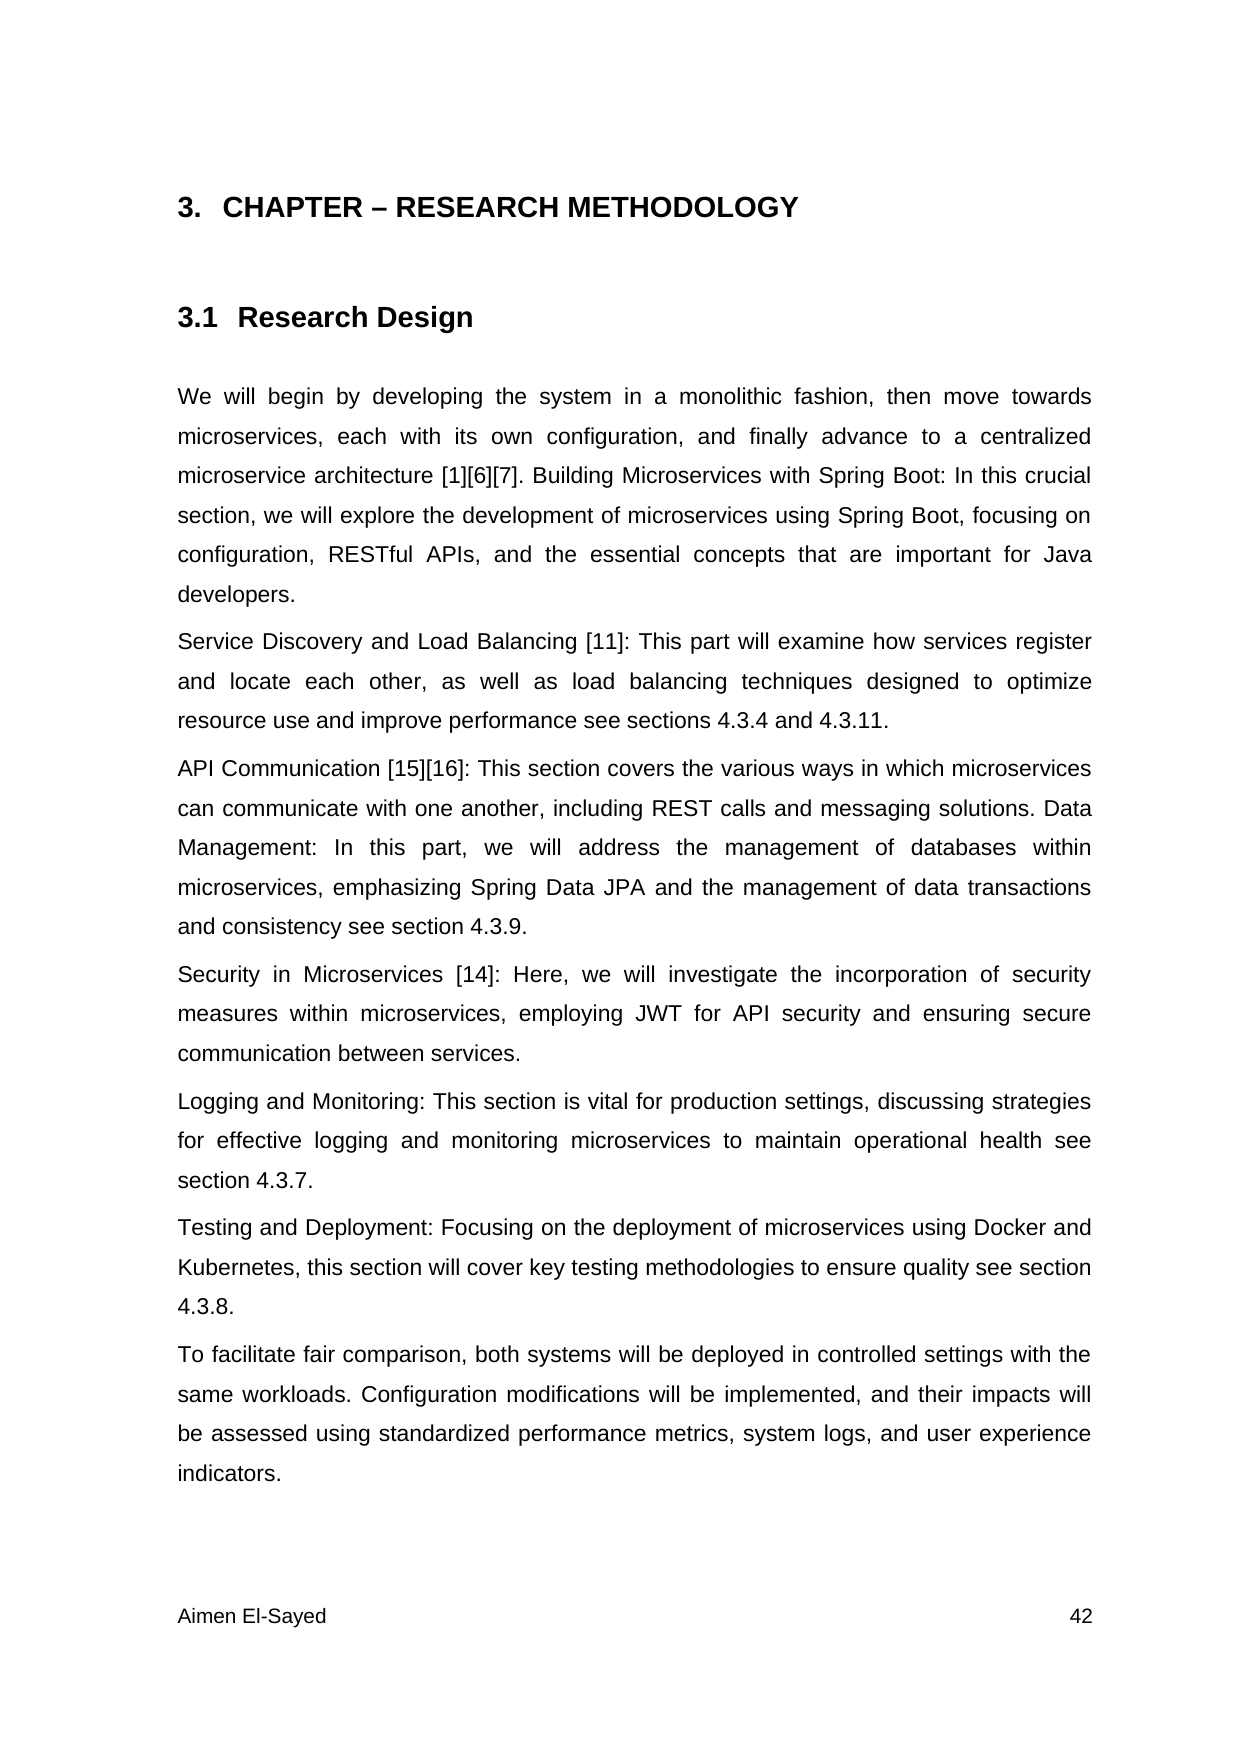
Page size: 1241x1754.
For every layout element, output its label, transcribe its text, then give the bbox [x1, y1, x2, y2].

text We will begin by developing the system in a monolithic fashion, then move towards microservices, each with its own configuration, and finally advance to a centralized microservice architecture [1][6][7]. Building Microservices with Spring Boot: In this crucial section, we will explore the development of microservices using Spring Boot, focusing on configuration, RESTful APIs, and the essential concepts that are important for Java developers. [177, 383, 1092, 607]
text Service Discovery and Load Balancing [11]: This part will examine how services register and locate each other, as well as load balancing techniques designed to optimize resource use and improve performance see sections ‎4.3.4 and ‎4.3.11. [177, 628, 1092, 734]
text Security in Microservices [14]: Here, we will investigate the incorporation of security measures within microservices, employing JWT for API security and ensuring secure communication between services. [177, 961, 1092, 1066]
subtitle CHAPTER – RESEARCH METHODOLOGY [177, 190, 1092, 223]
text API Communication [15][16]: This section covers the various ways in which microservices can communicate with one another, including REST calls and messaging solutions. Data Management: In this part, we will address the management of databases within microservices, emphasizing Spring Data JPA and the management of data transactions and consistency see section ‎4.3.9. [177, 755, 1092, 939]
text Logging and Monitoring: This section is vital for production settings, discussing strategies for effective logging and monitoring microservices to maintain operational health see section ‎4.3.7. [177, 1088, 1092, 1193]
subtitle Research Design [177, 299, 1092, 333]
text To facilitate fair comparison, both systems will be deployed in controlled settings with the same workloads. Configuration modifications will be implemented, and their impacts will be assessed using standardized performance metrics, system logs, and user experience indicators. [177, 1341, 1092, 1486]
text Testing and Deployment: Focusing on the deployment of microservices using Docker and Kubernetes, this section will cover key testing methodologies to ensure quality see section ‎4.3.8. [177, 1214, 1092, 1320]
